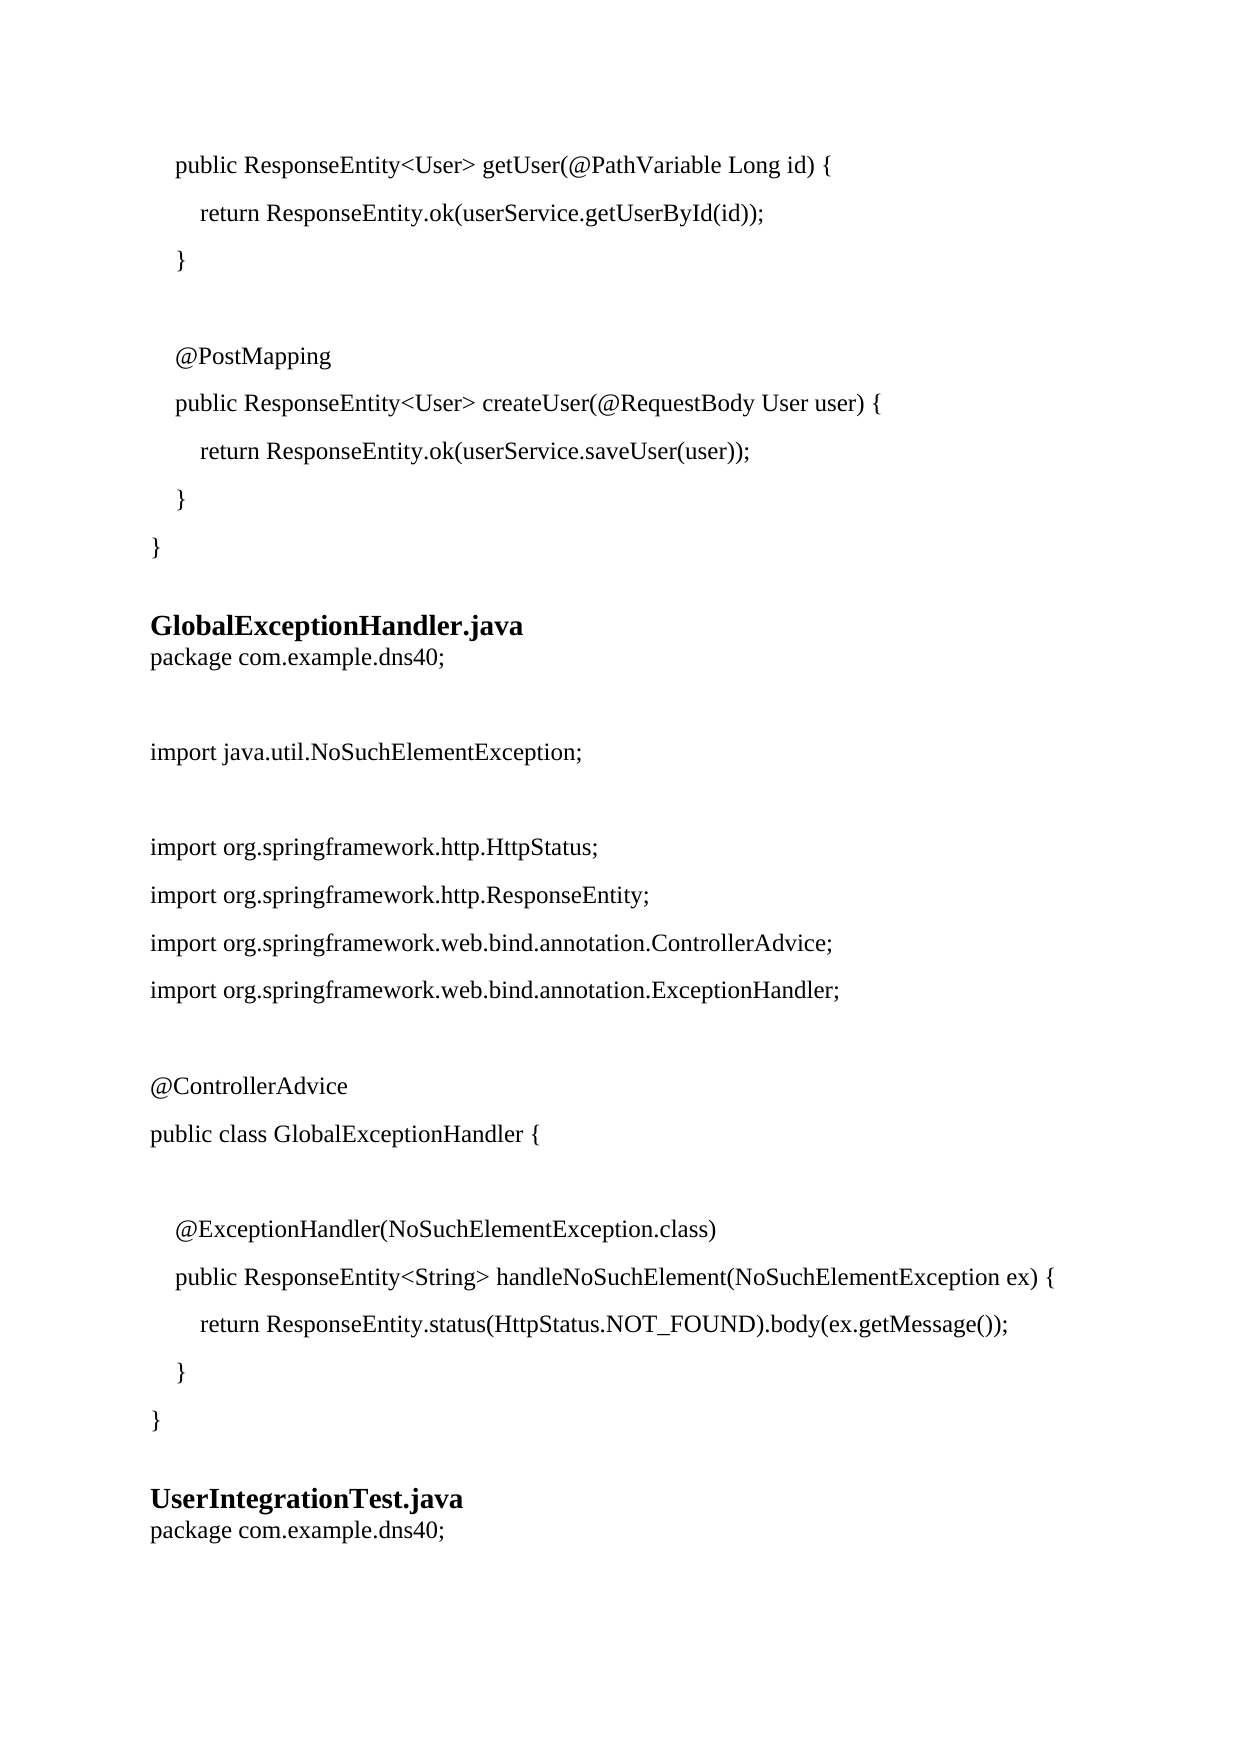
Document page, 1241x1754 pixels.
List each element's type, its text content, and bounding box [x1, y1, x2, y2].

text public class GlobalExceptionHandler { [150, 1119, 1090, 1147]
text import java.util.NoSuchElementException; [150, 737, 1090, 766]
text import org.springframework.web.bind.annotation.ExceptionHandler; [150, 976, 1090, 1004]
text GlobalExceptionHandler.java [150, 608, 1090, 642]
text public ResponseEntity<User> getUser(@PathVariable Long id) { [150, 150, 1090, 179]
text } [150, 484, 1090, 513]
text public ResponseEntity<User> createUser(@RequestBody User user) { [150, 388, 1090, 417]
text return ResponseEntity.status(HttpStatus.NOT_FOUND).body(ex.getMessage()); [150, 1309, 1090, 1338]
text return ResponseEntity.ok(userService.saveUser(user)); [150, 436, 1090, 465]
text } [150, 245, 1090, 274]
text UserIntegrationTest.java [150, 1481, 1090, 1515]
text import org.springframework.http.ResponseEntity; [150, 880, 1090, 909]
text @ExceptionHandler(NoSuchElementException.class) [150, 1214, 1090, 1243]
text package com.example.dns40; [150, 642, 1090, 670]
text } [150, 1405, 1090, 1434]
text public ResponseEntity<String> handleNoSuchElement(NoSuchElementException ex) { [150, 1262, 1090, 1291]
text import org.springframework.web.bind.annotation.ControllerAdvice; [150, 928, 1090, 957]
text } [150, 1357, 1090, 1386]
text import org.springframework.http.HttpStatus; [150, 832, 1090, 861]
text package com.example.dns40; [150, 1515, 1090, 1544]
text @ControllerAdvice [150, 1071, 1090, 1100]
text return ResponseEntity.ok(userService.getUserById(id)); [150, 198, 1090, 226]
text @PostMapping [150, 341, 1090, 369]
text } [150, 532, 1090, 560]
